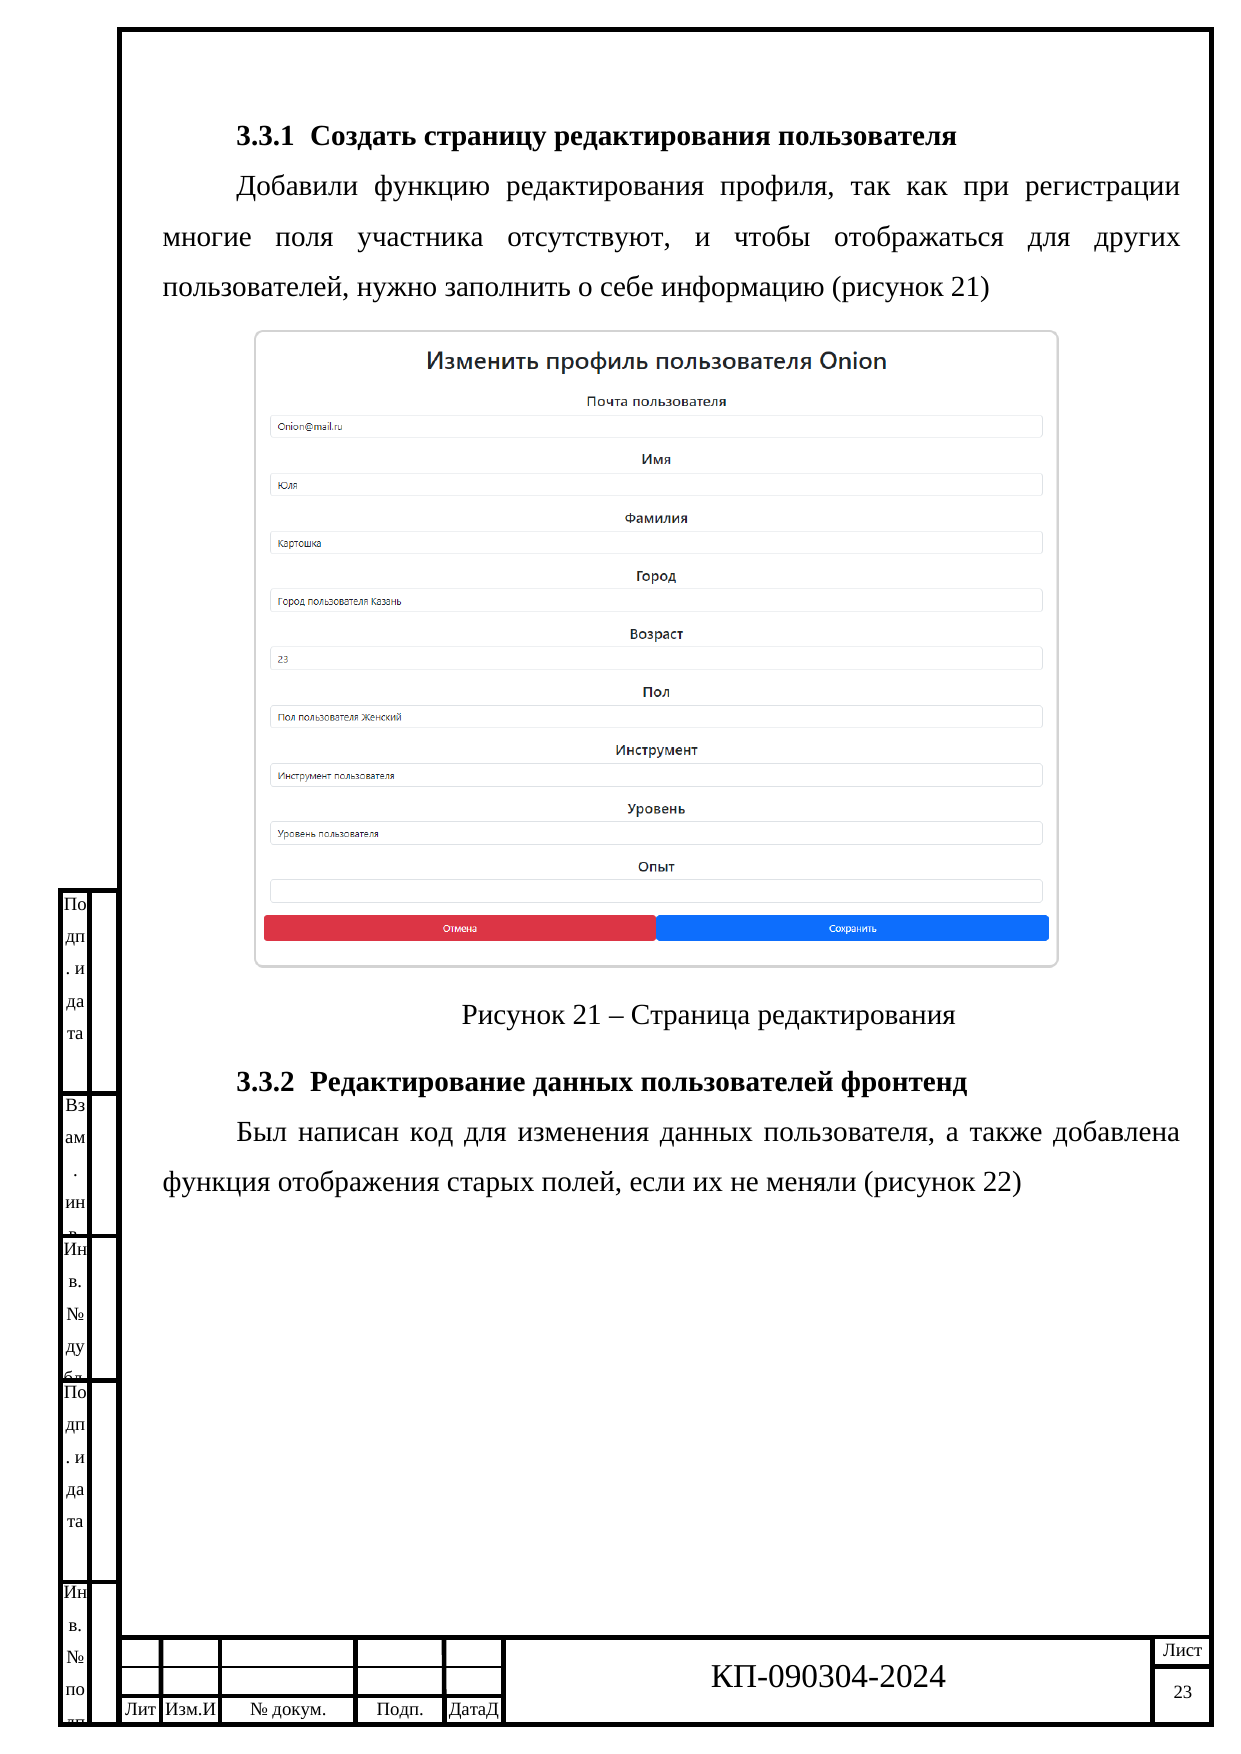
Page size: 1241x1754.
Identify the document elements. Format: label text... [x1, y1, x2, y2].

text Был написан код для изменения данных пользователя, а также добавлена функция отображения старых полей, если их не меняли (рисунок 22) [162, 1114, 1181, 1198]
subtitle Создать страницу редактирования пользователя [162, 118, 1181, 152]
text Рисунок 21 – Страница редактирования [162, 997, 1181, 1031]
text Добавили функцию редактирования профиля, так как при регистрации многие поля участника отсутствуют, и чтобы отображаться для других пользователей, нужно заполнить о себе информацию (рисунок 21) [162, 168, 1181, 302]
subtitle Редактирование данных пользователей фронтенд [162, 1064, 1181, 1097]
picture [236, 319, 1085, 981]
